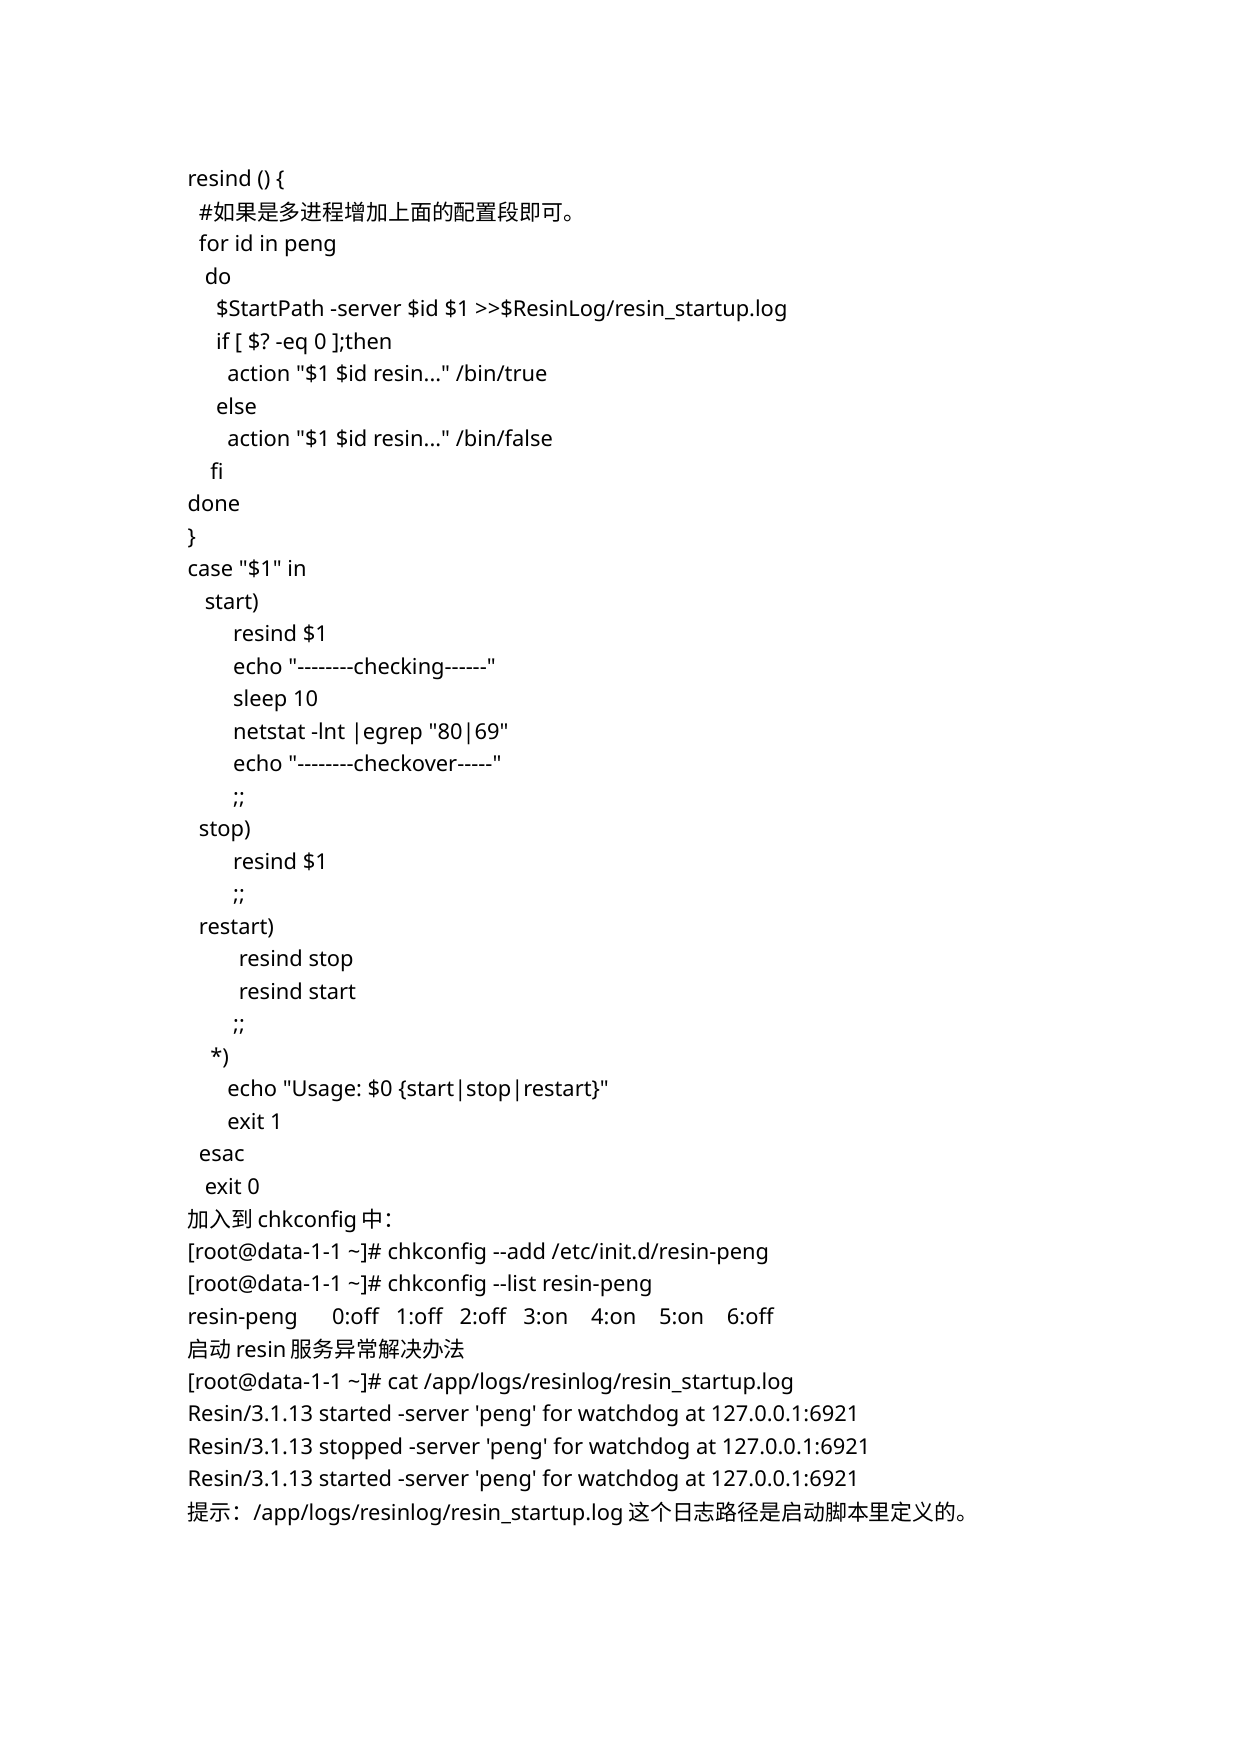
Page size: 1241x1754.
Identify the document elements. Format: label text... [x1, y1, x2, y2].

text resind () { [187, 162, 1053, 194]
text restart) [187, 909, 1053, 942]
text ;; [187, 877, 1053, 909]
text resind $1 [187, 844, 1053, 877]
text case "$1" in [187, 552, 1053, 584]
text 提示：/app/logs/resinlog/resin_startup.log这个日志路径是启动脚本里定义的。 [187, 1494, 1053, 1527]
text resind $1 [187, 617, 1053, 649]
text $StartPath -server $id $1 >>$ResinLog/resin_startup.log [187, 292, 1053, 324]
text *) [187, 1039, 1053, 1072]
text [root@data-1-1 ~]# chkconfig --add /etc/init.d/resin-peng [187, 1234, 1053, 1267]
text exit 0 [187, 1169, 1053, 1202]
text action "$1 $id resin..." /bin/true [187, 357, 1053, 389]
text fi [187, 454, 1053, 487]
text echo "--------checkover-----" [187, 747, 1053, 779]
text resind stop [187, 942, 1053, 974]
text } [187, 519, 1053, 552]
text echo "Usage: $0 {start|stop|restart}" [187, 1072, 1053, 1104]
text 启动resin服务异常解决办法 [187, 1332, 1053, 1364]
text #如果是多进程增加上面的配置段即可。 [187, 194, 1053, 227]
text ;; [187, 779, 1053, 812]
text [root@data-1-1 ~]# cat /app/logs/resinlog/resin_startup.log [187, 1364, 1053, 1397]
text for id in peng [187, 227, 1053, 259]
text ;; [187, 1007, 1053, 1039]
text do [187, 259, 1053, 292]
text exit 1 [187, 1104, 1053, 1137]
text netstat -lnt |egrep "80|69" [187, 714, 1053, 747]
text resind start [187, 974, 1053, 1007]
text stop) [187, 812, 1053, 844]
text start) [187, 584, 1053, 617]
text echo "--------checking------" [187, 649, 1053, 682]
text action "$1 $id resin..." /bin/false [187, 422, 1053, 454]
text esac [187, 1137, 1053, 1169]
text Resin/3.1.13 started -server 'peng' for watchdog at 127.0.0.1:6921 [187, 1462, 1053, 1494]
text Resin/3.1.13 stopped -server 'peng' for watchdog at 127.0.0.1:6921 [187, 1429, 1053, 1462]
text resin-peng 0:off 1:off 2:off 3:on 4:on 5:on 6:off [187, 1299, 1053, 1332]
text sleep 10 [187, 682, 1053, 714]
text [root@data-1-1 ~]# chkconfig --list resin-peng [187, 1267, 1053, 1299]
text done [187, 487, 1053, 519]
text if [ $? -eq 0 ];then [187, 324, 1053, 357]
text Resin/3.1.13 started -server 'peng' for watchdog at 127.0.0.1:6921 [187, 1397, 1053, 1429]
text else [187, 389, 1053, 422]
text 加入到chkconfig中： [187, 1202, 1053, 1234]
